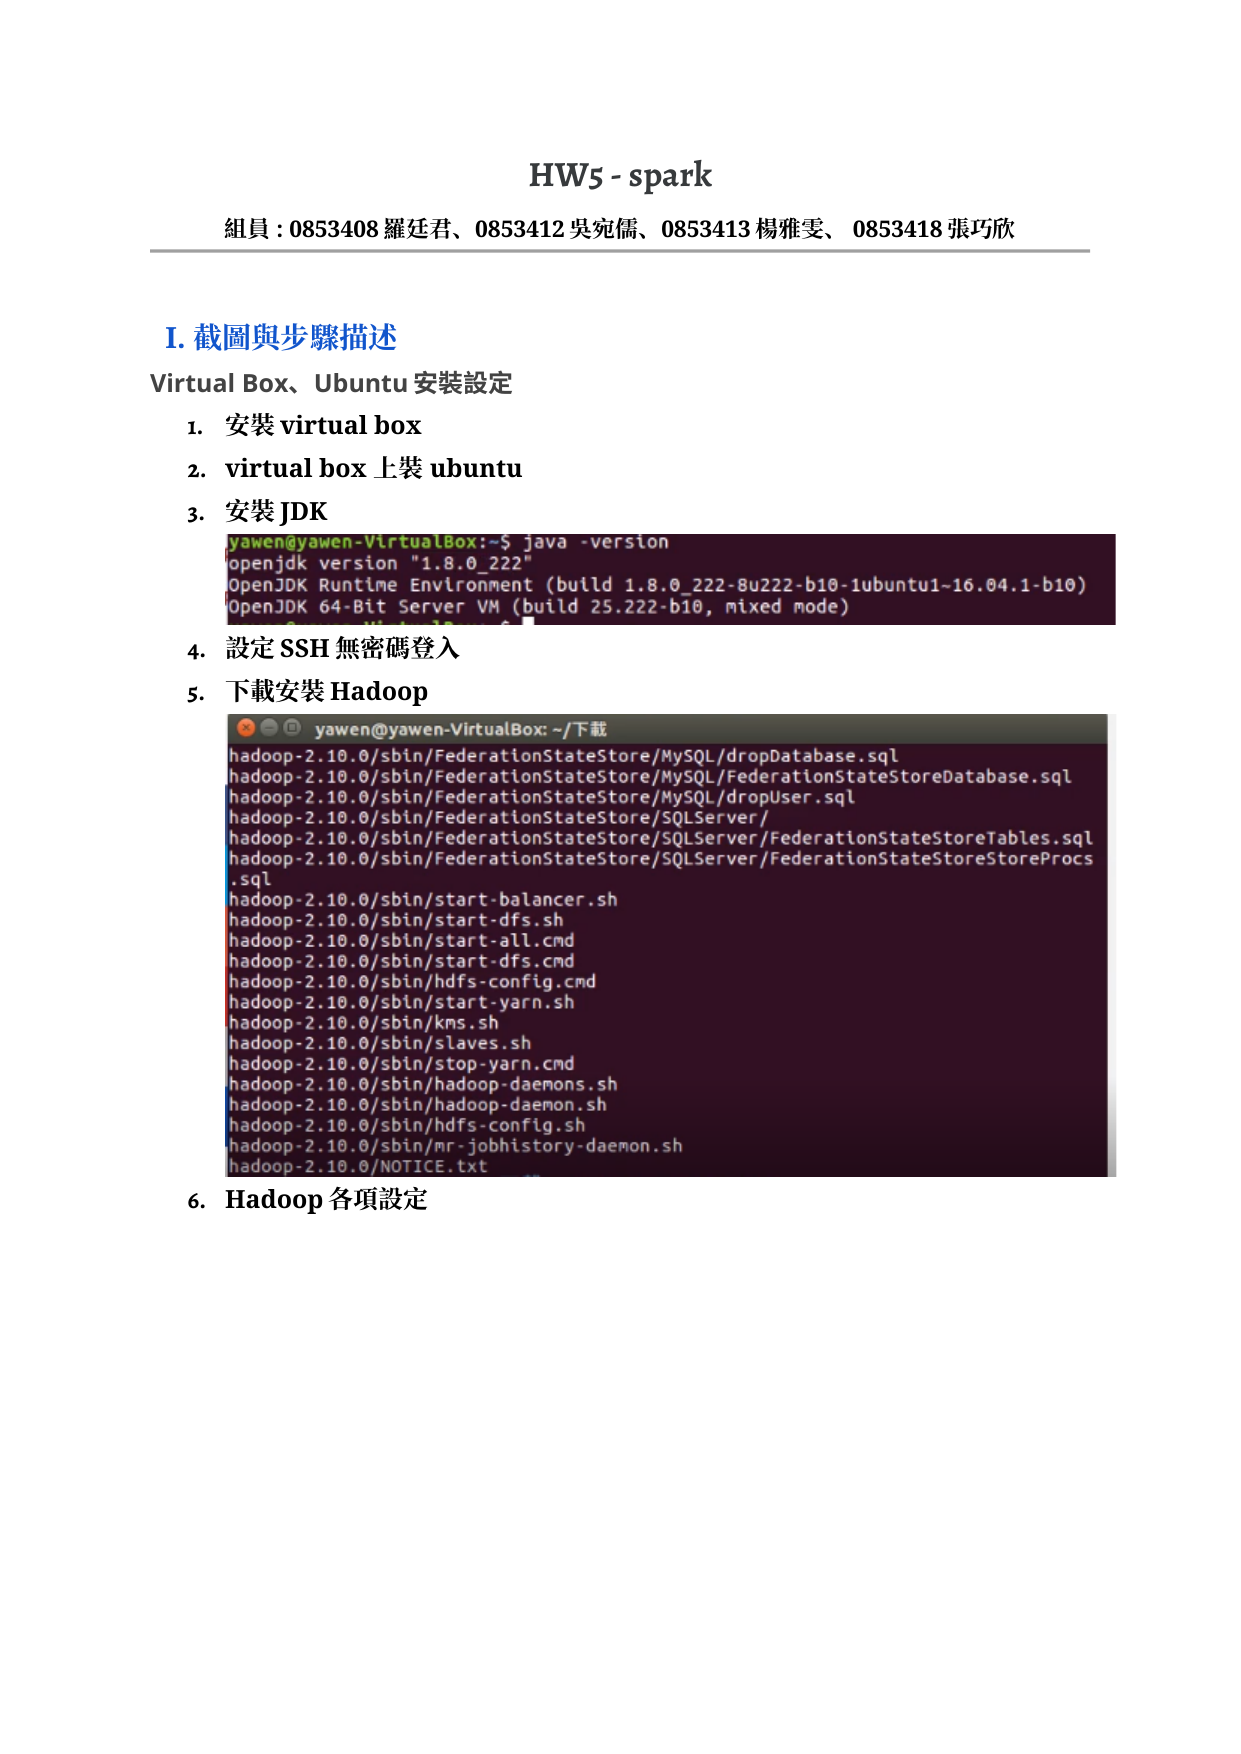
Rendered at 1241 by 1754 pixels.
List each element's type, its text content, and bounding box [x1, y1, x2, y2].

list 安裝virtual box [187, 405, 1090, 443]
picture [225, 714, 1117, 1177]
picture [225, 534, 1116, 625]
text 組員 : 0853408羅廷君、0853412吳宛儒、0853413楊雅雯、 0853418張巧欣 [150, 211, 1090, 244]
list 設定SSH無密碼登入 [187, 628, 1090, 666]
list virtual box 上裝 ubuntu [187, 448, 1090, 486]
text Virtual Box、Ubuntu安裝設定 [150, 364, 1090, 400]
text I. 截圖與步驟描述 [150, 315, 1090, 357]
list 下載安裝Hadoop [187, 671, 1090, 709]
list 安裝JDK [187, 491, 1090, 528]
list Hadoop各項設定 [187, 1180, 1090, 1218]
subtitle HW5 - spark [150, 150, 1090, 198]
